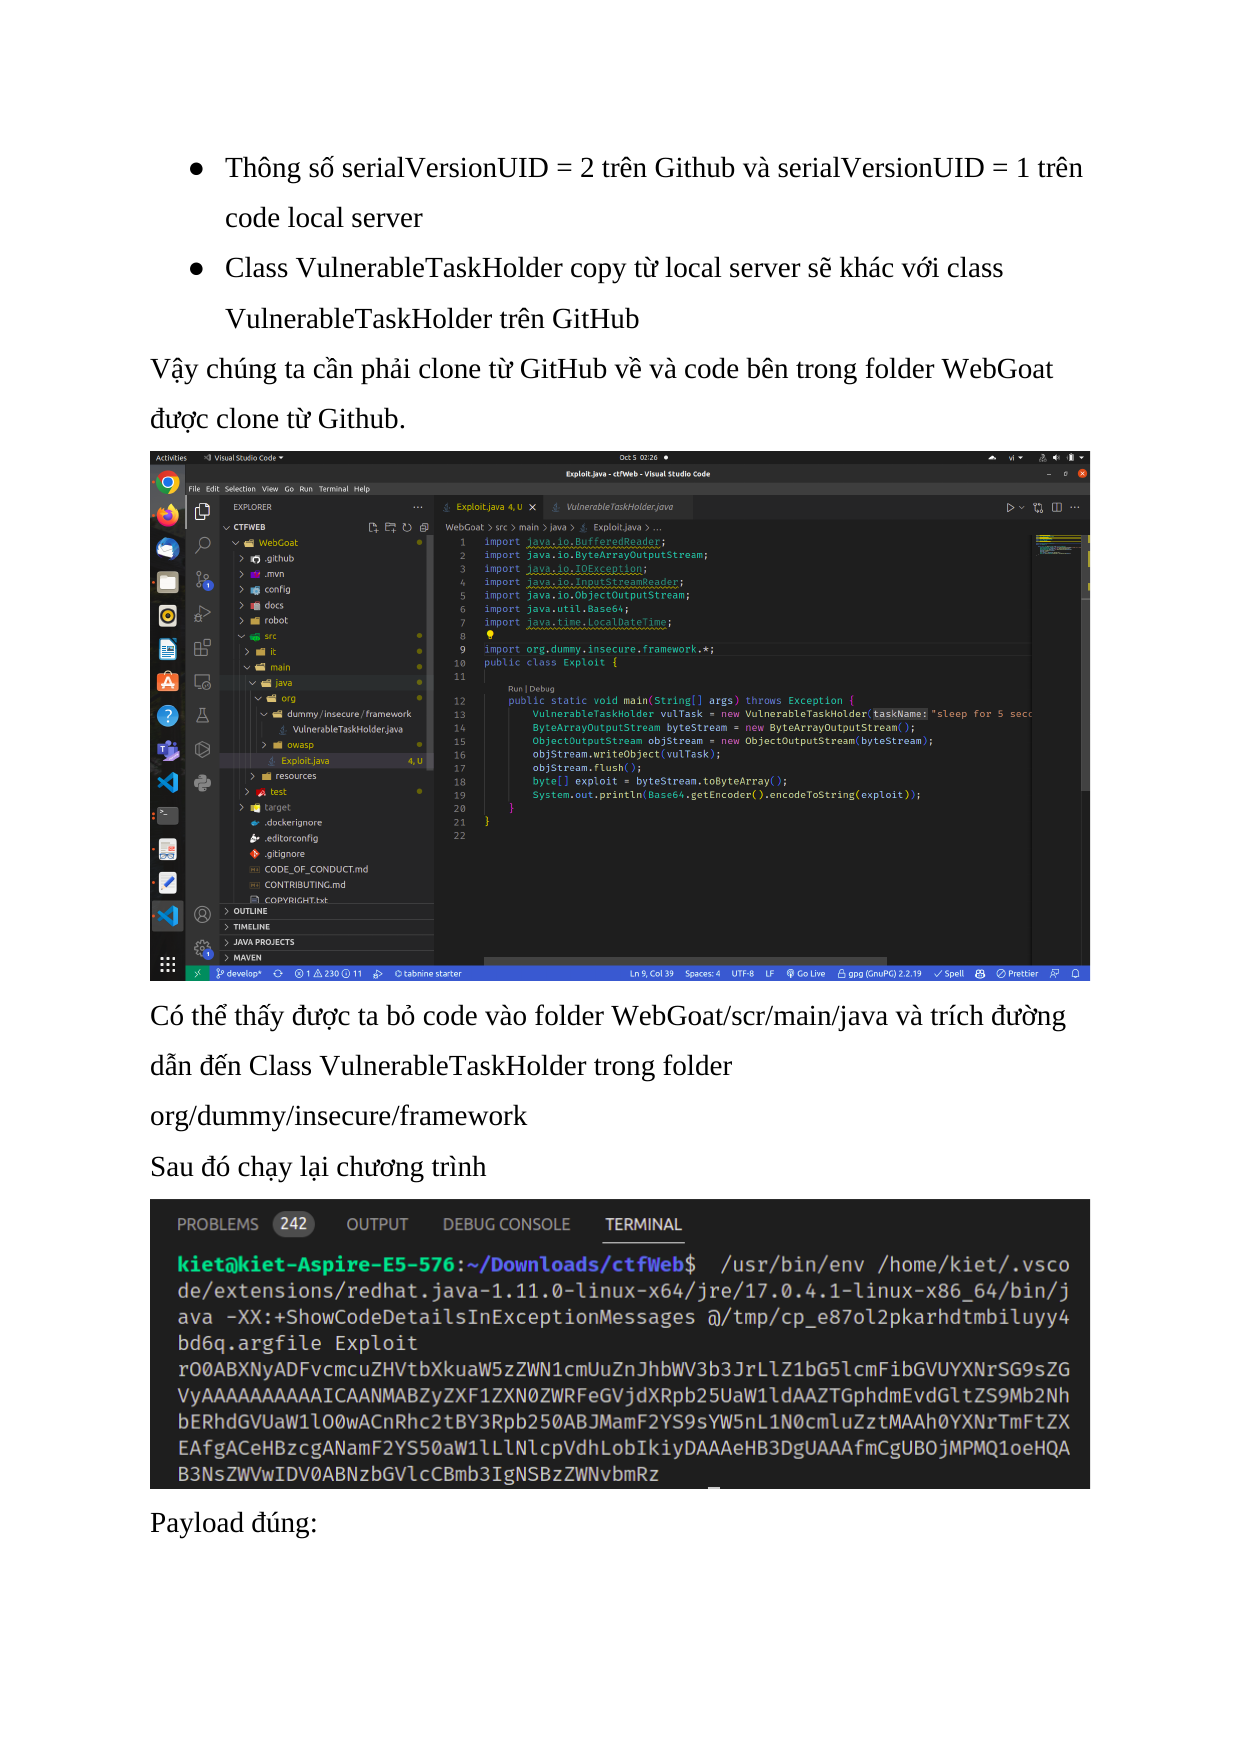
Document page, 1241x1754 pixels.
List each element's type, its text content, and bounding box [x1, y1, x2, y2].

text Payload đúng: [150, 1505, 1090, 1539]
text Vậy chúng ta cần phải clone từ GitHub về và code bên trong folder WebGoat được clone từ Github. [150, 351, 1090, 435]
picture [150, 451, 1091, 981]
text Có thể thấy được ta bỏ code vào folder WebGoat/scr/main/java và trích đường dẫn đến Class VulnerableTaskHolder trong folder org/dummy/insecure/framework [150, 998, 1090, 1132]
picture [150, 1199, 1091, 1489]
list Thông số serialVersionUID = 2 trên Github và serialVersionUID = 1 trên code local server [187, 150, 1090, 234]
text Sau đó chạy lại chương trình [150, 1149, 1090, 1182]
list Class VulnerableTaskHolder copy từ local server sẽ khác với class VulnerableTaskHolder trên GitHub [187, 251, 1090, 334]
